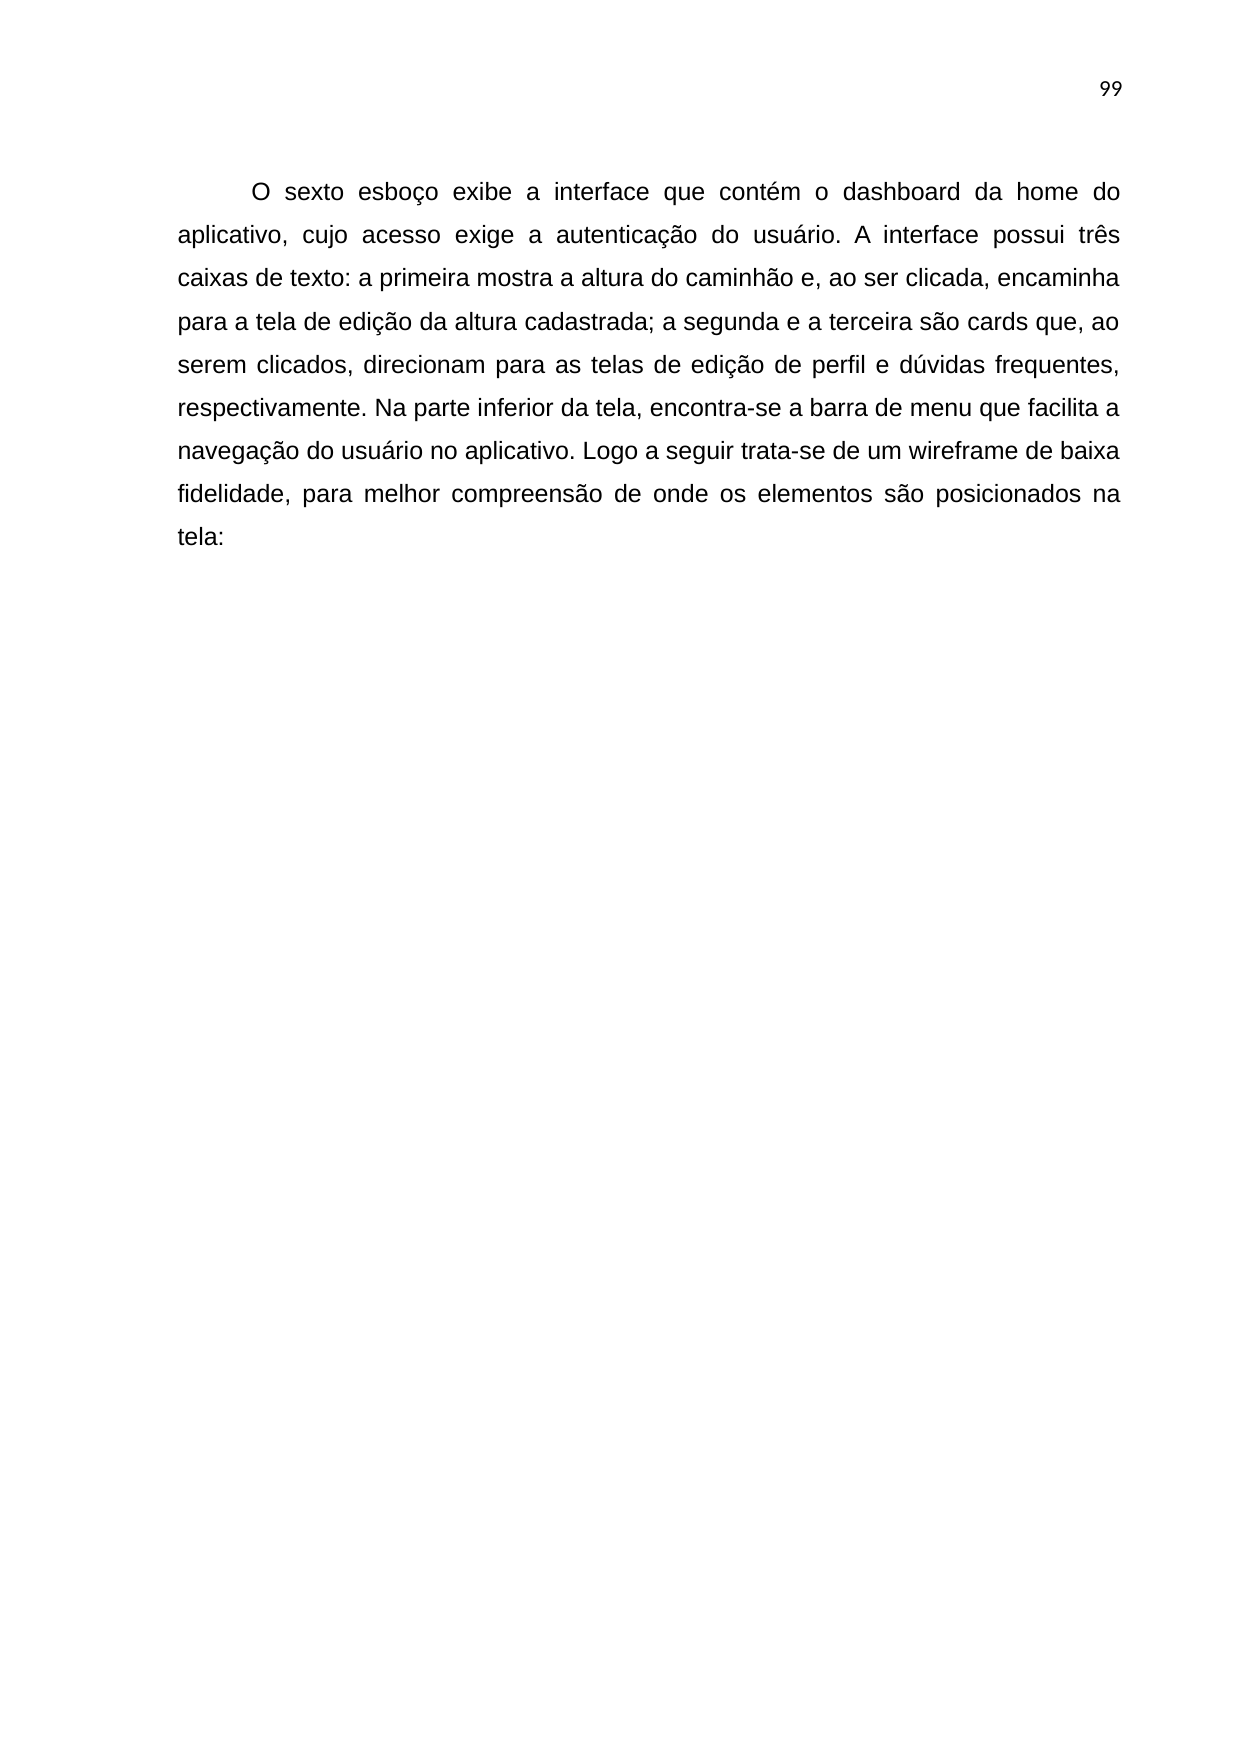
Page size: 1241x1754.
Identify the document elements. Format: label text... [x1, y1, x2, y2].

text O sexto esboço exibe a interface que contém o dashboard da home do aplicativo, cujo acesso exige a autenticação do usuário. A interface possui três caixas de texto: a primeira mostra a altura do caminhão e, ao ser clicada, encaminha para a tela de edição da altura cadastrada; a segunda e a terceira são cards que, ao serem clicados, direcionam para as telas de edição de perfil e dúvidas frequentes, respectivamente. Na parte inferior da tela, encontra-se a barra de menu que facilita a navegação do usuário no aplicativo. Logo a seguir trata-se de um wireframe de baixa fidelidade, para melhor compreensão de onde os elementos são posicionados na tela: [177, 177, 1122, 551]
